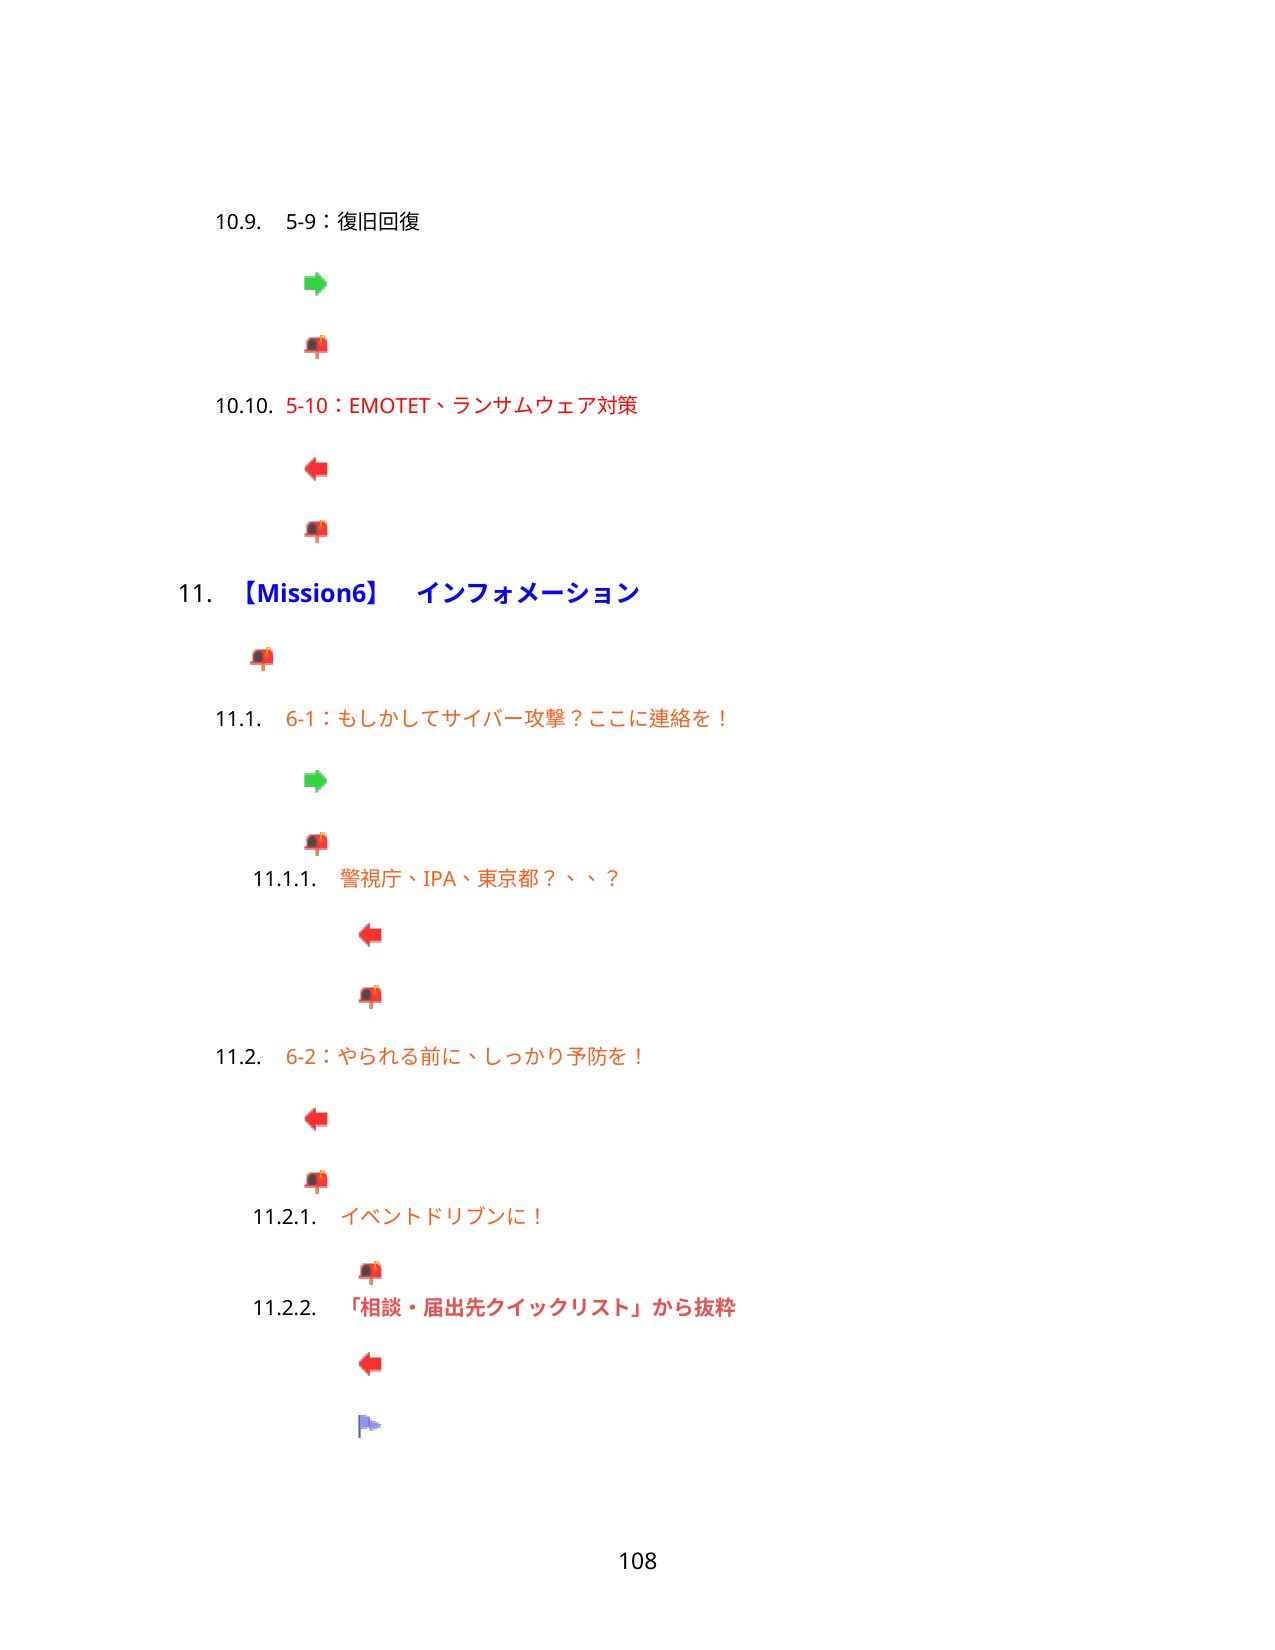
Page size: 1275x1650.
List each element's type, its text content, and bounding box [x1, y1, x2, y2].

picture [250, 647, 274, 671]
list 5-9：復旧回復 [215, 207, 1098, 235]
picture [304, 520, 328, 543]
picture [304, 832, 328, 856]
picture [304, 1170, 328, 1194]
list イベントドリブンに！ [252, 1202, 1098, 1230]
picture [304, 272, 328, 296]
picture [304, 457, 328, 481]
list 「相談・届出先クイックリスト」から抜粋 [252, 1293, 1098, 1321]
list 警視庁、IPA、東京都？、、？ [252, 864, 1098, 892]
list 5-10：EMOTET、ランサムウェア対策 [215, 391, 1098, 420]
picture [304, 770, 328, 793]
list 6-1：もしかしてサイバー攻撃？ここに連絡を！ [215, 704, 1098, 732]
list 【Mission6】 インフォメーション [177, 576, 1098, 610]
picture [358, 1352, 382, 1376]
picture [358, 1415, 382, 1438]
picture [304, 1108, 328, 1131]
list 6-2：やられる前に、しっかり予防を！ [215, 1042, 1098, 1071]
picture [358, 1261, 382, 1285]
picture [304, 335, 328, 359]
picture [358, 985, 382, 1009]
picture [358, 923, 382, 947]
